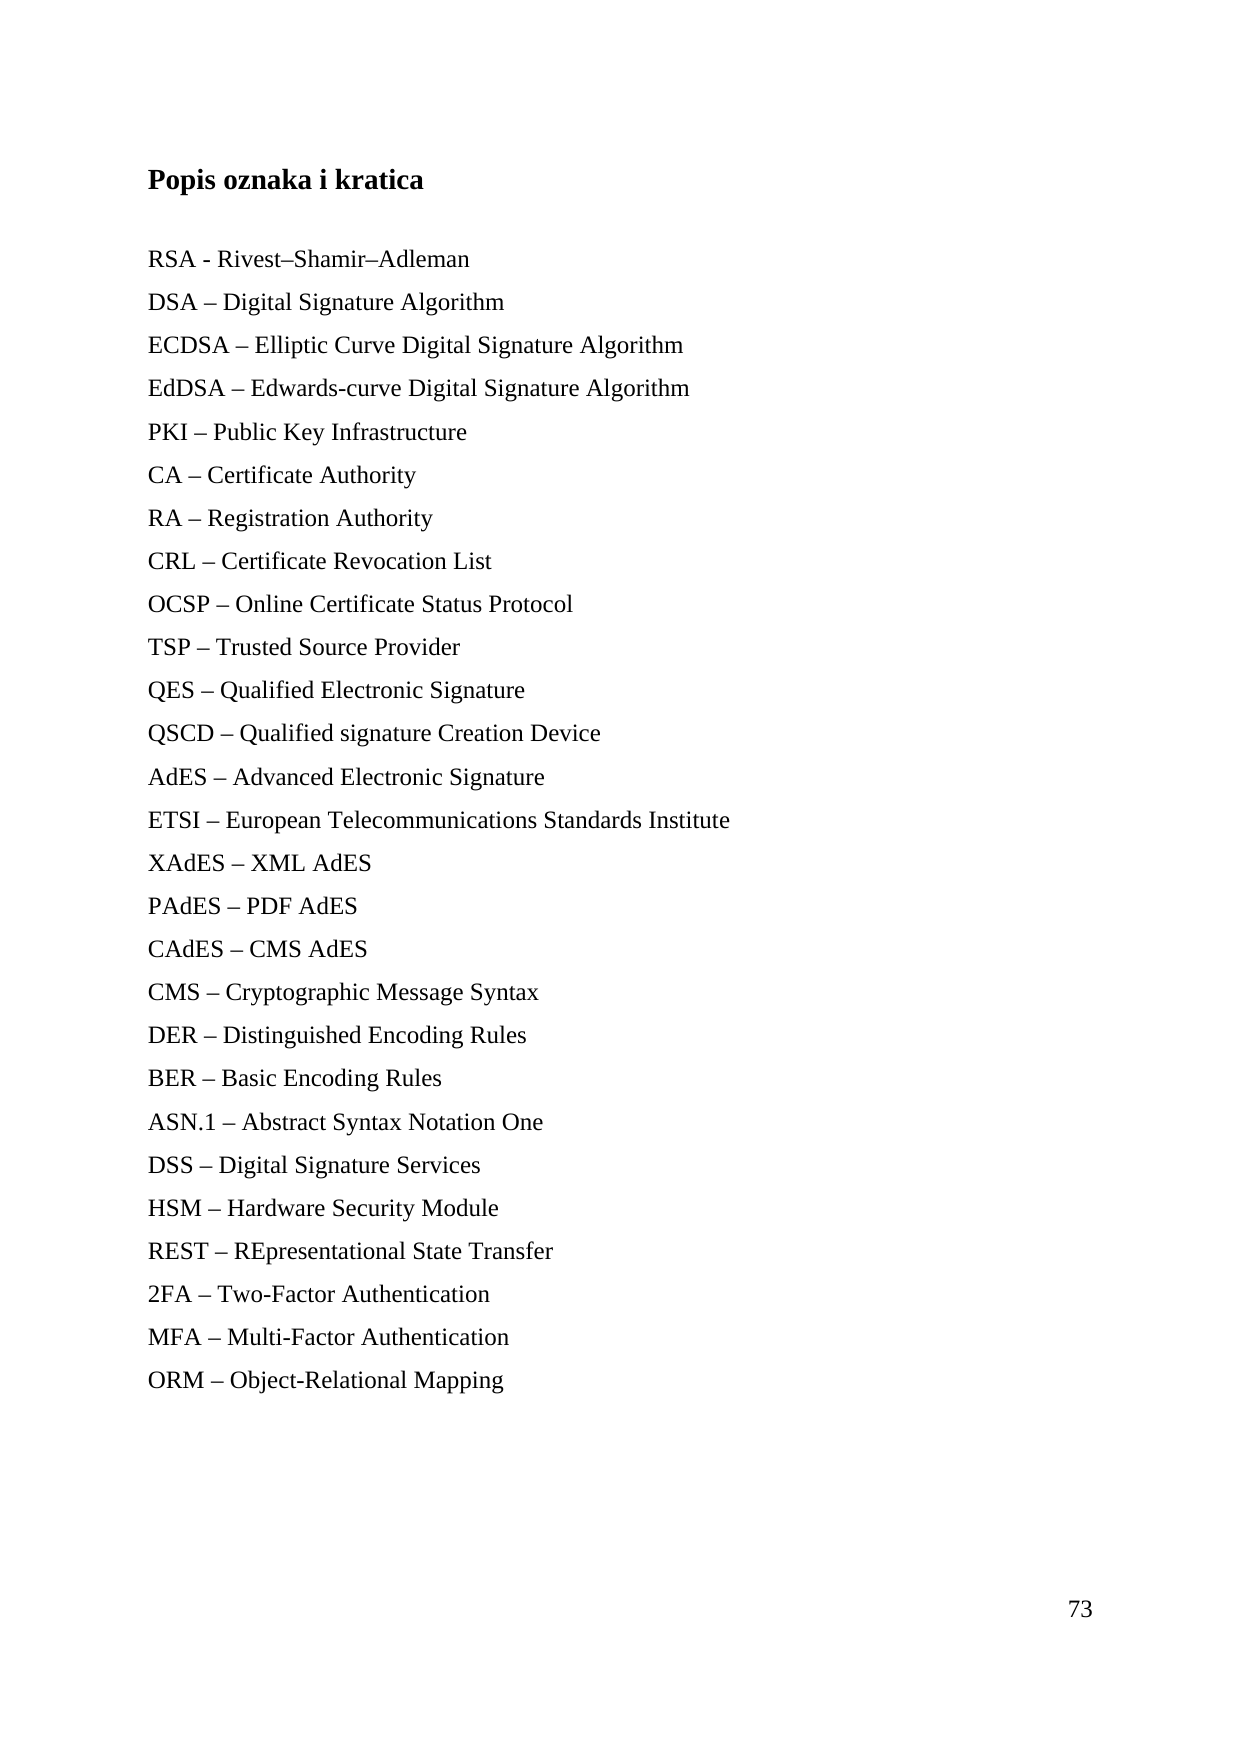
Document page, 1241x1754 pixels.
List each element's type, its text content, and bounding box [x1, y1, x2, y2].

text RSA - Rivest–Shamir–Adleman [148, 244, 1092, 273]
text PAdES – PDF AdES [148, 891, 1092, 920]
text XAdES – XML AdES [148, 848, 1092, 877]
text AdES – Advanced Electronic Signature [148, 762, 1092, 790]
text ASN.1 – Abstract Syntax Notation One [148, 1107, 1092, 1135]
text DER – Distinguished Encoding Rules [148, 1020, 1092, 1049]
text QSCD – Qualified signature Creation Device [148, 718, 1092, 747]
text CMS – Cryptographic Message Syntax [148, 977, 1092, 1006]
text CA – Certificate Authority [148, 460, 1092, 488]
text 2FA – Two-Factor Authentication [148, 1279, 1092, 1308]
text QES – Qualified Electronic Signature [148, 675, 1092, 704]
text MFA – Multi-Factor Authentication [148, 1322, 1092, 1351]
text OCSP – Online Certificate Status Protocol [148, 589, 1092, 618]
text ECDSA – Elliptic Curve Digital Signature Algorithm [148, 330, 1092, 359]
text RA – Registration Authority [148, 503, 1092, 532]
text DSA – Digital Signature Algorithm [148, 287, 1092, 316]
text HSM – Hardware Security Module [148, 1193, 1092, 1222]
text PKI – Public Key Infrastructure [148, 417, 1092, 445]
subtitle Popis oznaka i kratica [148, 162, 1092, 196]
text ETSI – European Telecommunications Standards Institute [148, 805, 1092, 833]
text DSS – Digital Signature Services [148, 1150, 1092, 1178]
text ORM – Object-Relational Mapping [148, 1365, 1092, 1394]
text REST – REpresentational State Transfer [148, 1236, 1092, 1265]
text CRL – Certificate Revocation List [148, 546, 1092, 575]
text BER – Basic Encoding Rules [148, 1063, 1092, 1092]
text EdDSA – Edwards-curve Digital Signature Algorithm [148, 373, 1092, 402]
text TSP – Trusted Source Provider [148, 632, 1092, 661]
text CAdES – CMS AdES [148, 934, 1092, 963]
